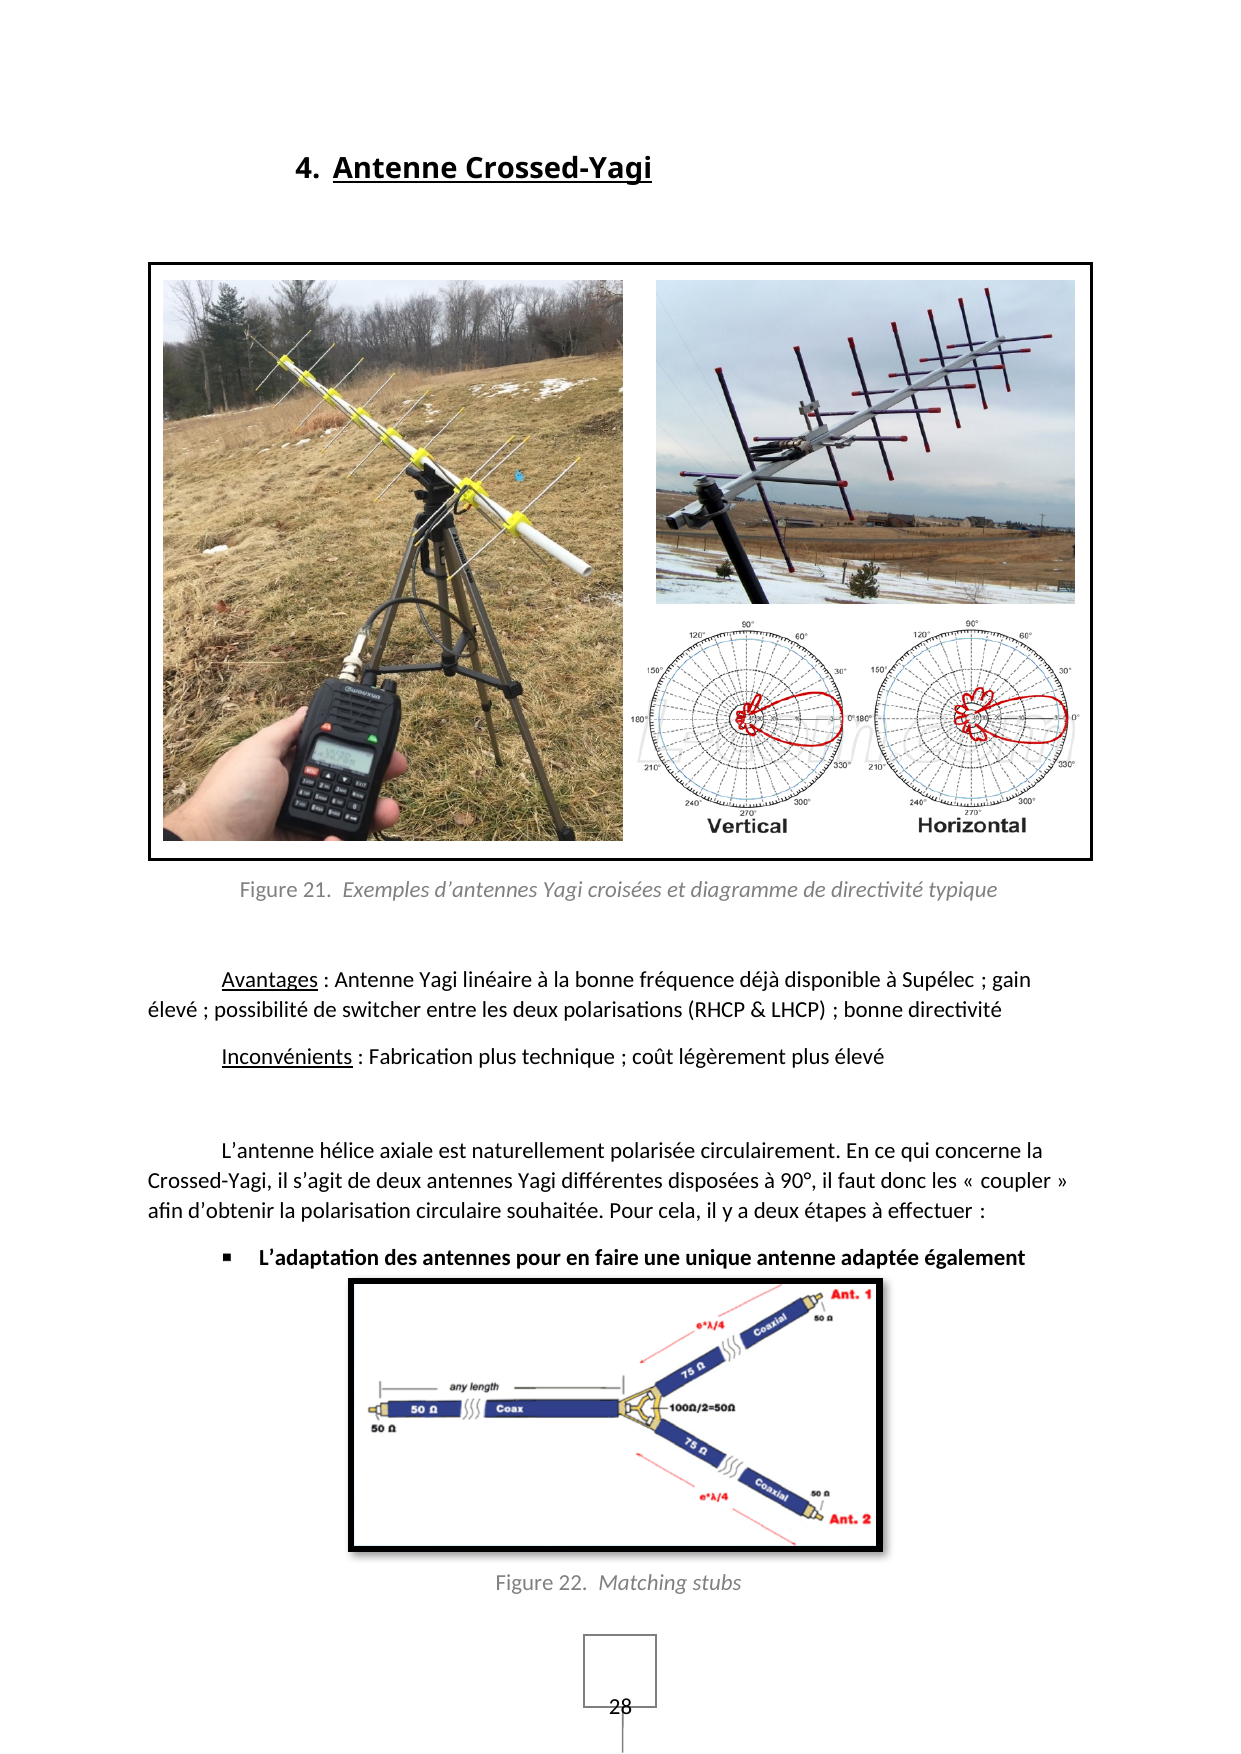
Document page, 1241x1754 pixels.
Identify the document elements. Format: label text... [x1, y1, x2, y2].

table_header [148, 1271, 1092, 1568]
text L’antenne hélice axiale est naturellement polarisée circulairement. En ce qui concerne la Crossed-Yagi, il s’agit de deux antennes Yagi différentes disposées à 90°, il faut donc les « coupler » afin d’obtenir la polarisation circulaire souhaitée. Pour cela, il y a deux étapes à effectuer : [148, 1136, 1093, 1224]
subtitle Antenne Crossed-Yagi [295, 148, 1093, 187]
picture [354, 1284, 876, 1546]
text Avantages : Antenne Yagi linéaire à la bonne fréquence déjà disponible à Supélec ; gain élevé ; possibilité de switcher entre les deux polarisations (RHCP & LHCP) ; bonne directivité [148, 965, 1093, 1023]
picture [631, 619, 1080, 842]
list L’adaptation des antennes pour en faire une unique antenne adaptée également [221, 1243, 1093, 1271]
table_cell Matching stubs [148, 1569, 1092, 1596]
picture [656, 280, 1075, 604]
picture [163, 280, 623, 841]
table_cell Exemples d’antennes Yagi croisées et diagramme de directivité typique [149, 861, 1091, 918]
table_header [151, 265, 1090, 858]
text Inconvénients : Fabrication plus technique ; coût légèrement plus élevé [148, 1042, 1093, 1070]
